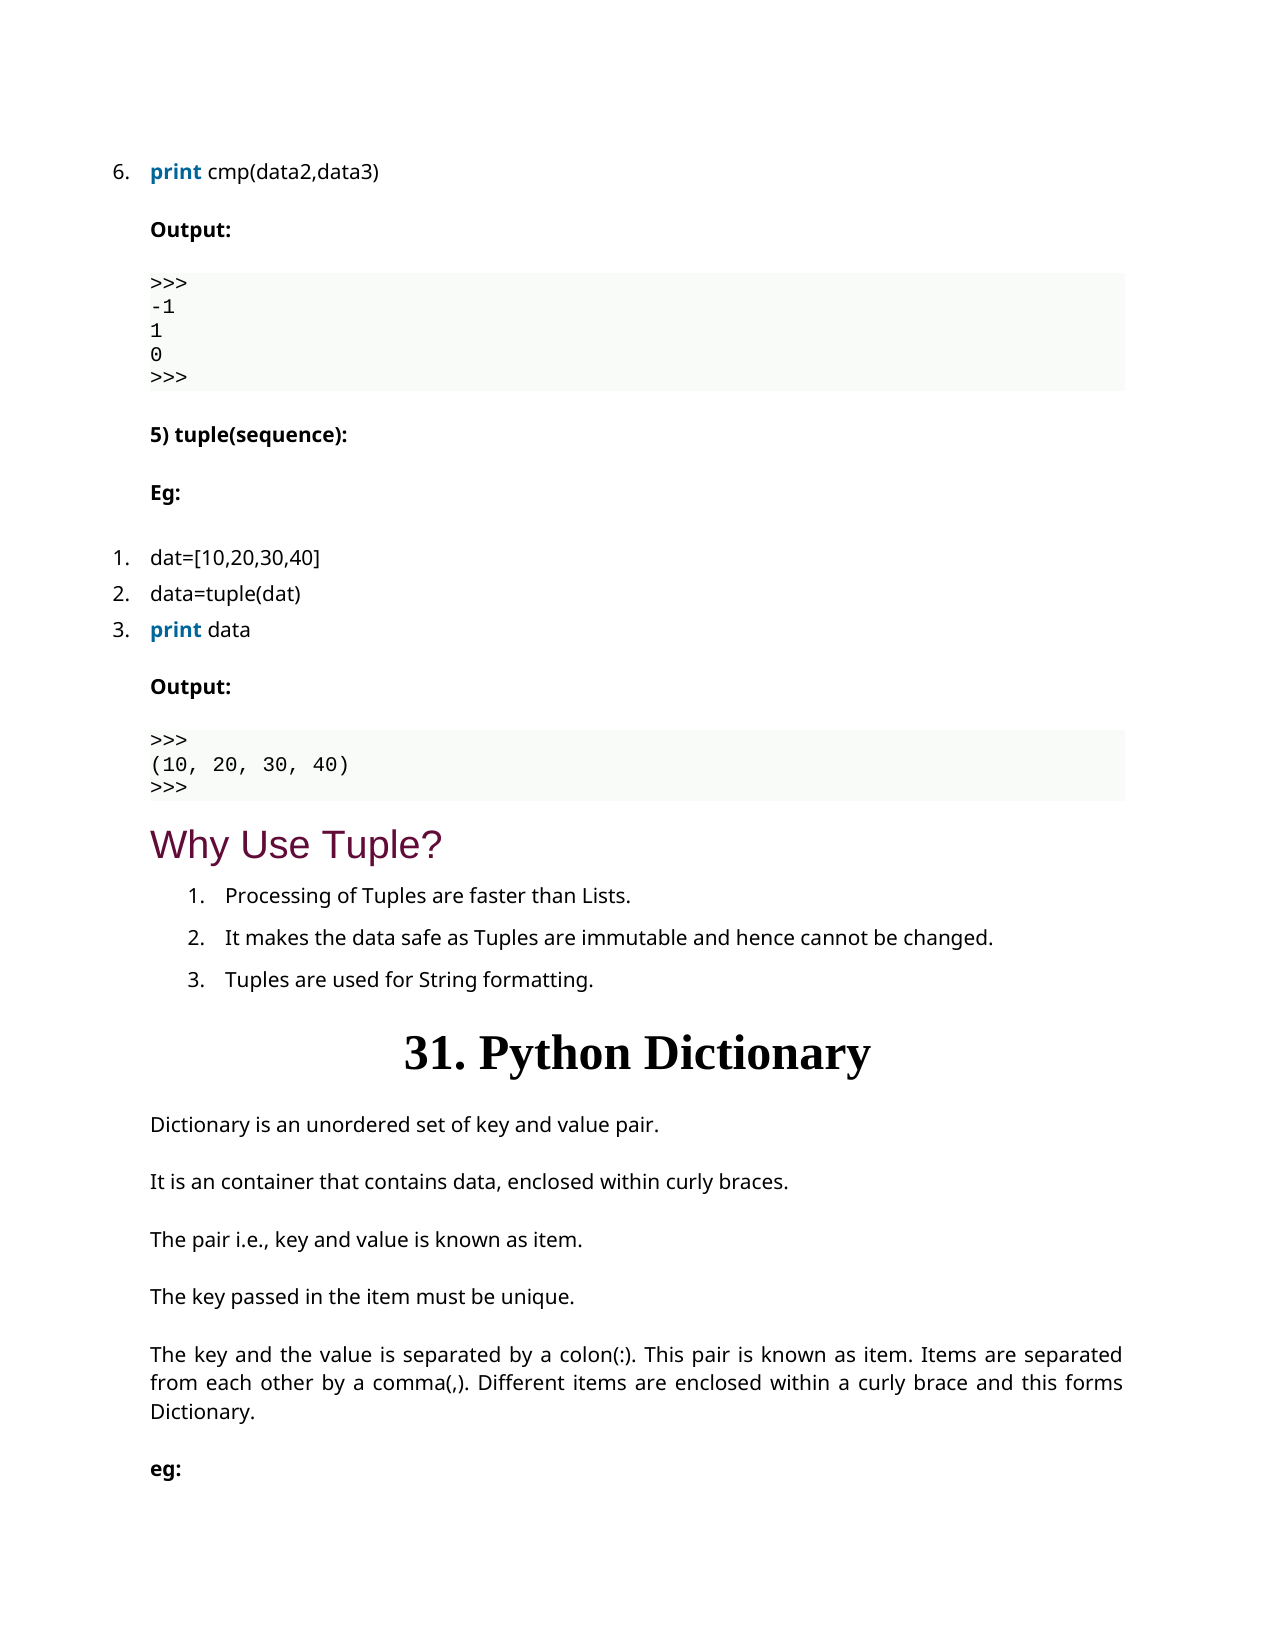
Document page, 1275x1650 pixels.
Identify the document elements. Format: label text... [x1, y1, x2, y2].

list It makes the data safe as Tuples are immutable and hence cannot be changed. [187, 916, 1125, 952]
list print data [112, 607, 1125, 643]
list data=tuple(dat) [112, 571, 1125, 607]
list Tuples are used for String formatting. [187, 958, 1125, 994]
text Output: [150, 215, 1125, 243]
text 5) tuple(sequence): [150, 420, 1125, 448]
text 0 [150, 344, 1125, 367]
text The key passed in the item must be unique. [150, 1282, 1125, 1311]
list print cmp(data2,data3) [112, 150, 1125, 186]
text 1 [150, 320, 1125, 344]
text The key and the value is separated by a colon(:). This pair is known as item. Items are separated from each other by a comma(,). Different items are enclosed within a curly brace and this forms Dictionary. [150, 1340, 1125, 1425]
text >>> [150, 777, 1125, 801]
subtitle Why Use Tuple? [150, 822, 1125, 867]
text >>> [150, 273, 1125, 296]
text It is an container that contains data, enclosed within curly braces. [150, 1167, 1125, 1196]
text The pair i.e., key and value is known as item. [150, 1225, 1125, 1253]
text (10, 20, 30, 40) [150, 753, 1125, 777]
text eg: [150, 1454, 1125, 1483]
text Dictionary is an unordered set of key and value pair. [150, 1110, 1125, 1138]
text -1 [150, 296, 1125, 320]
text Eg: [150, 478, 1125, 506]
text >>> [150, 730, 1125, 753]
text Output: [150, 672, 1125, 701]
list dat=[10,20,30,40] [112, 535, 1125, 571]
subtitle 31. Python Dictionary [150, 1023, 1125, 1081]
list Processing of Tuples are faster than Lists. [187, 873, 1125, 909]
text >>> [150, 367, 1125, 391]
